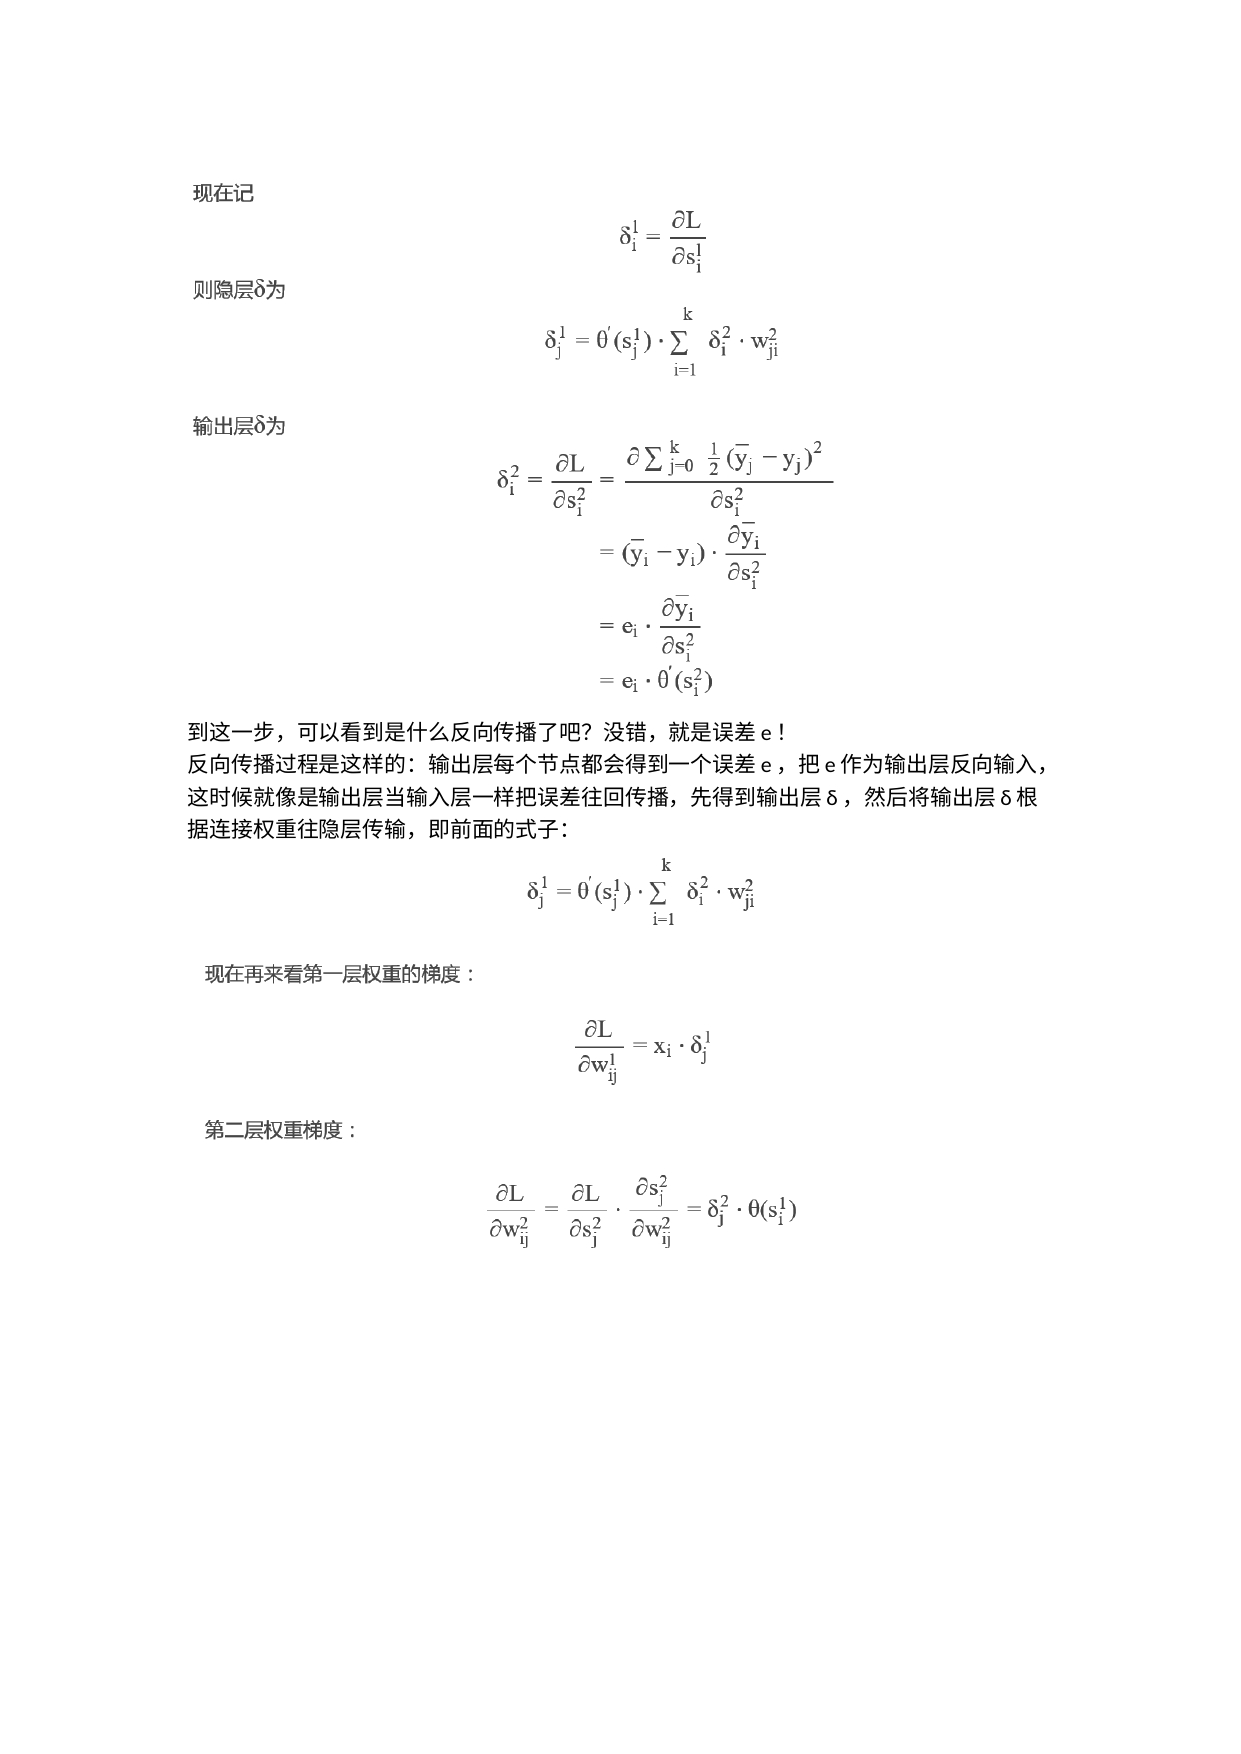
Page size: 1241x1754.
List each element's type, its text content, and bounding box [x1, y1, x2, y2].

picture [187, 853, 843, 1258]
picture [187, 177, 858, 699]
text 到这一步，可以看到是什么反向传播了吧？没错，就是误差e ！ 反向传播过程是这样的：输出层每个节点都会得到一个误差e ，把e 作为输出层反向输入，这时候就像是输出层当输入层一样把误差往回传播，先得到输出层δ ，然后将输出层δ 根据连接权重往隐层传输，即前面的式子： [187, 714, 1053, 844]
